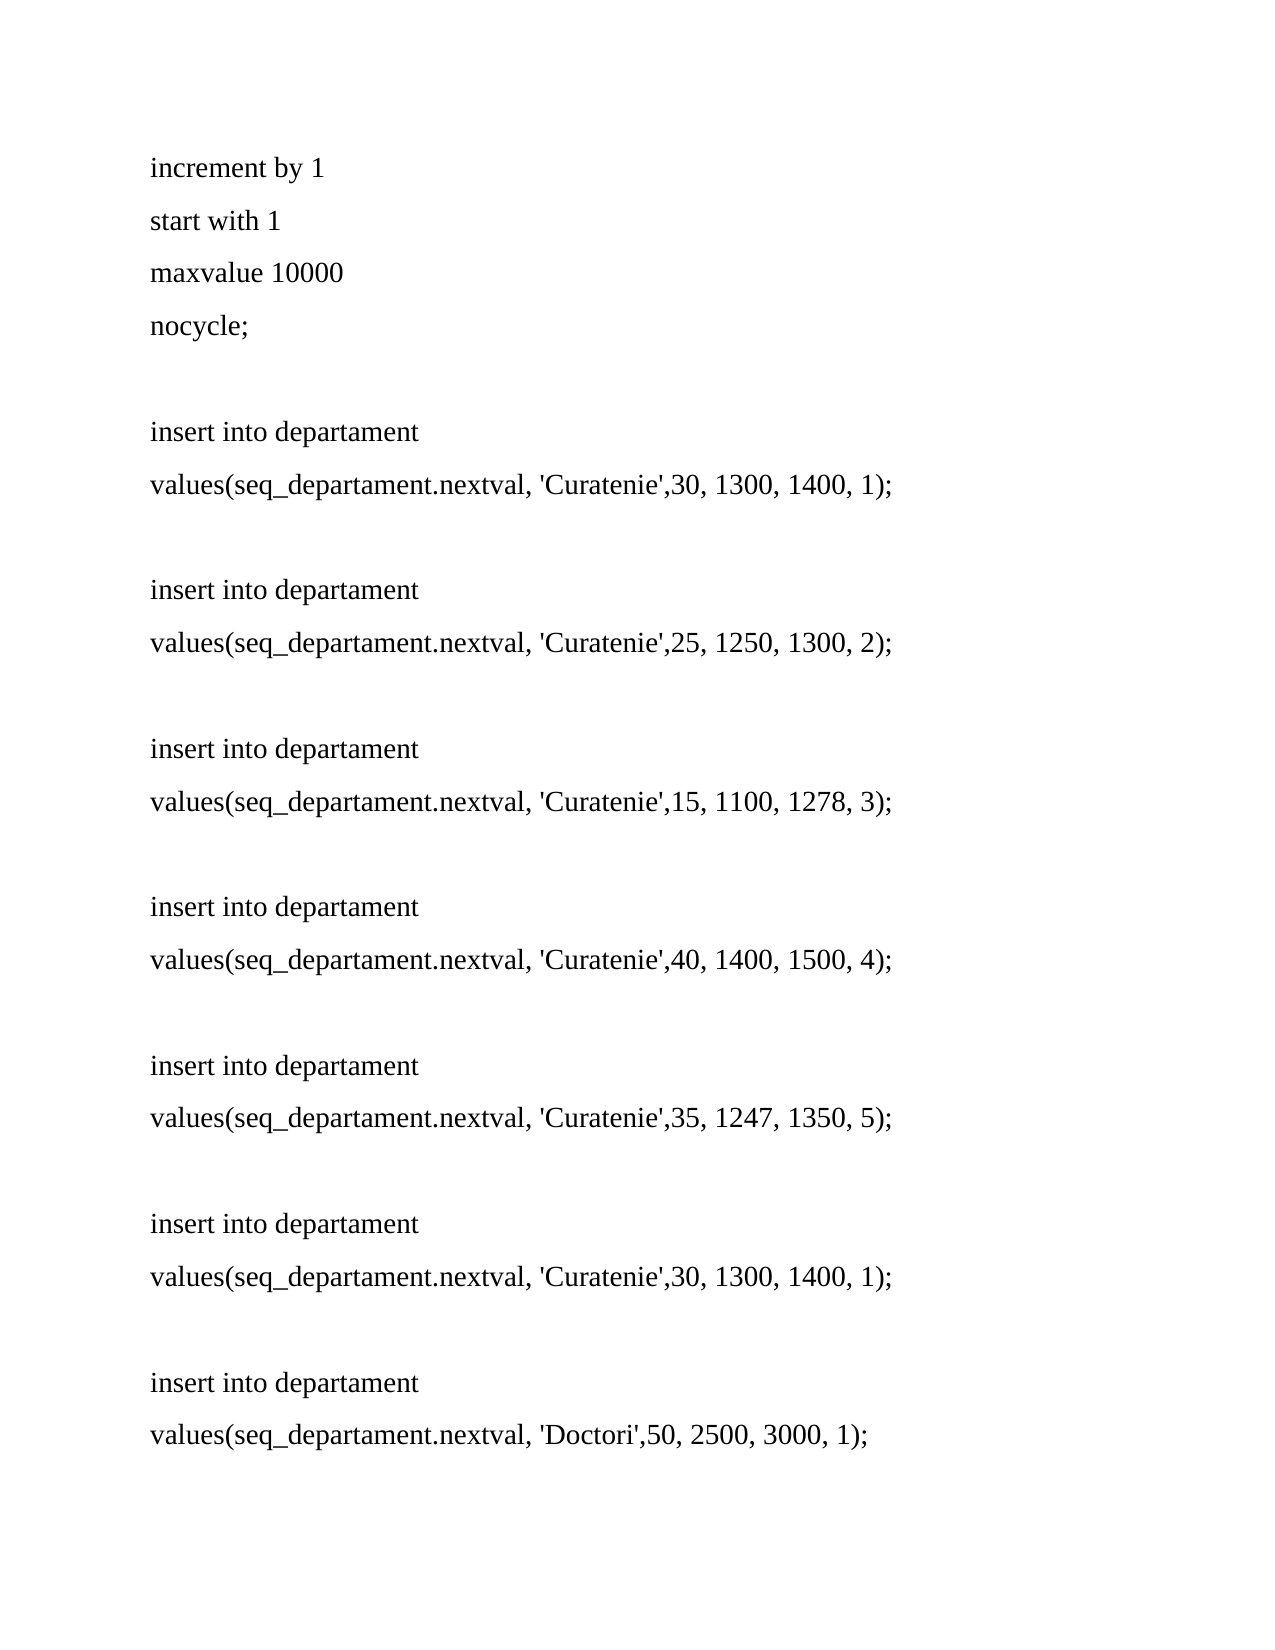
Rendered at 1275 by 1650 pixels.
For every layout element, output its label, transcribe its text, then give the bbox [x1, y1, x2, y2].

text values(seq_departament.nextval, 'Curatenie',35, 1247, 1350, 5); [150, 1101, 1125, 1134]
text values(seq_departament.nextval, 'Curatenie',25, 1250, 1300, 2); [150, 625, 1125, 659]
text insert into departament [150, 731, 1125, 764]
text insert into departament [150, 1206, 1125, 1240]
text insert into departament [150, 572, 1125, 606]
text nocycle; [150, 308, 1125, 342]
text insert into departament [150, 414, 1125, 448]
text values(seq_departament.nextval, 'Curatenie',15, 1100, 1278, 3); [150, 784, 1125, 817]
text start with 1 [150, 203, 1125, 236]
text increment by 1 [150, 150, 1125, 183]
text insert into departament [150, 1365, 1125, 1398]
text values(seq_departament.nextval, 'Doctori',50, 2500, 3000, 1); [150, 1417, 1125, 1451]
text values(seq_departament.nextval, 'Curatenie',40, 1400, 1500, 4); [150, 942, 1125, 976]
text insert into departament [150, 1048, 1125, 1081]
text insert into departament [150, 889, 1125, 923]
text maxvalue 10000 [150, 256, 1125, 289]
text values(seq_departament.nextval, 'Curatenie',30, 1300, 1400, 1); [150, 467, 1125, 500]
text values(seq_departament.nextval, 'Curatenie',30, 1300, 1400, 1); [150, 1259, 1125, 1293]
